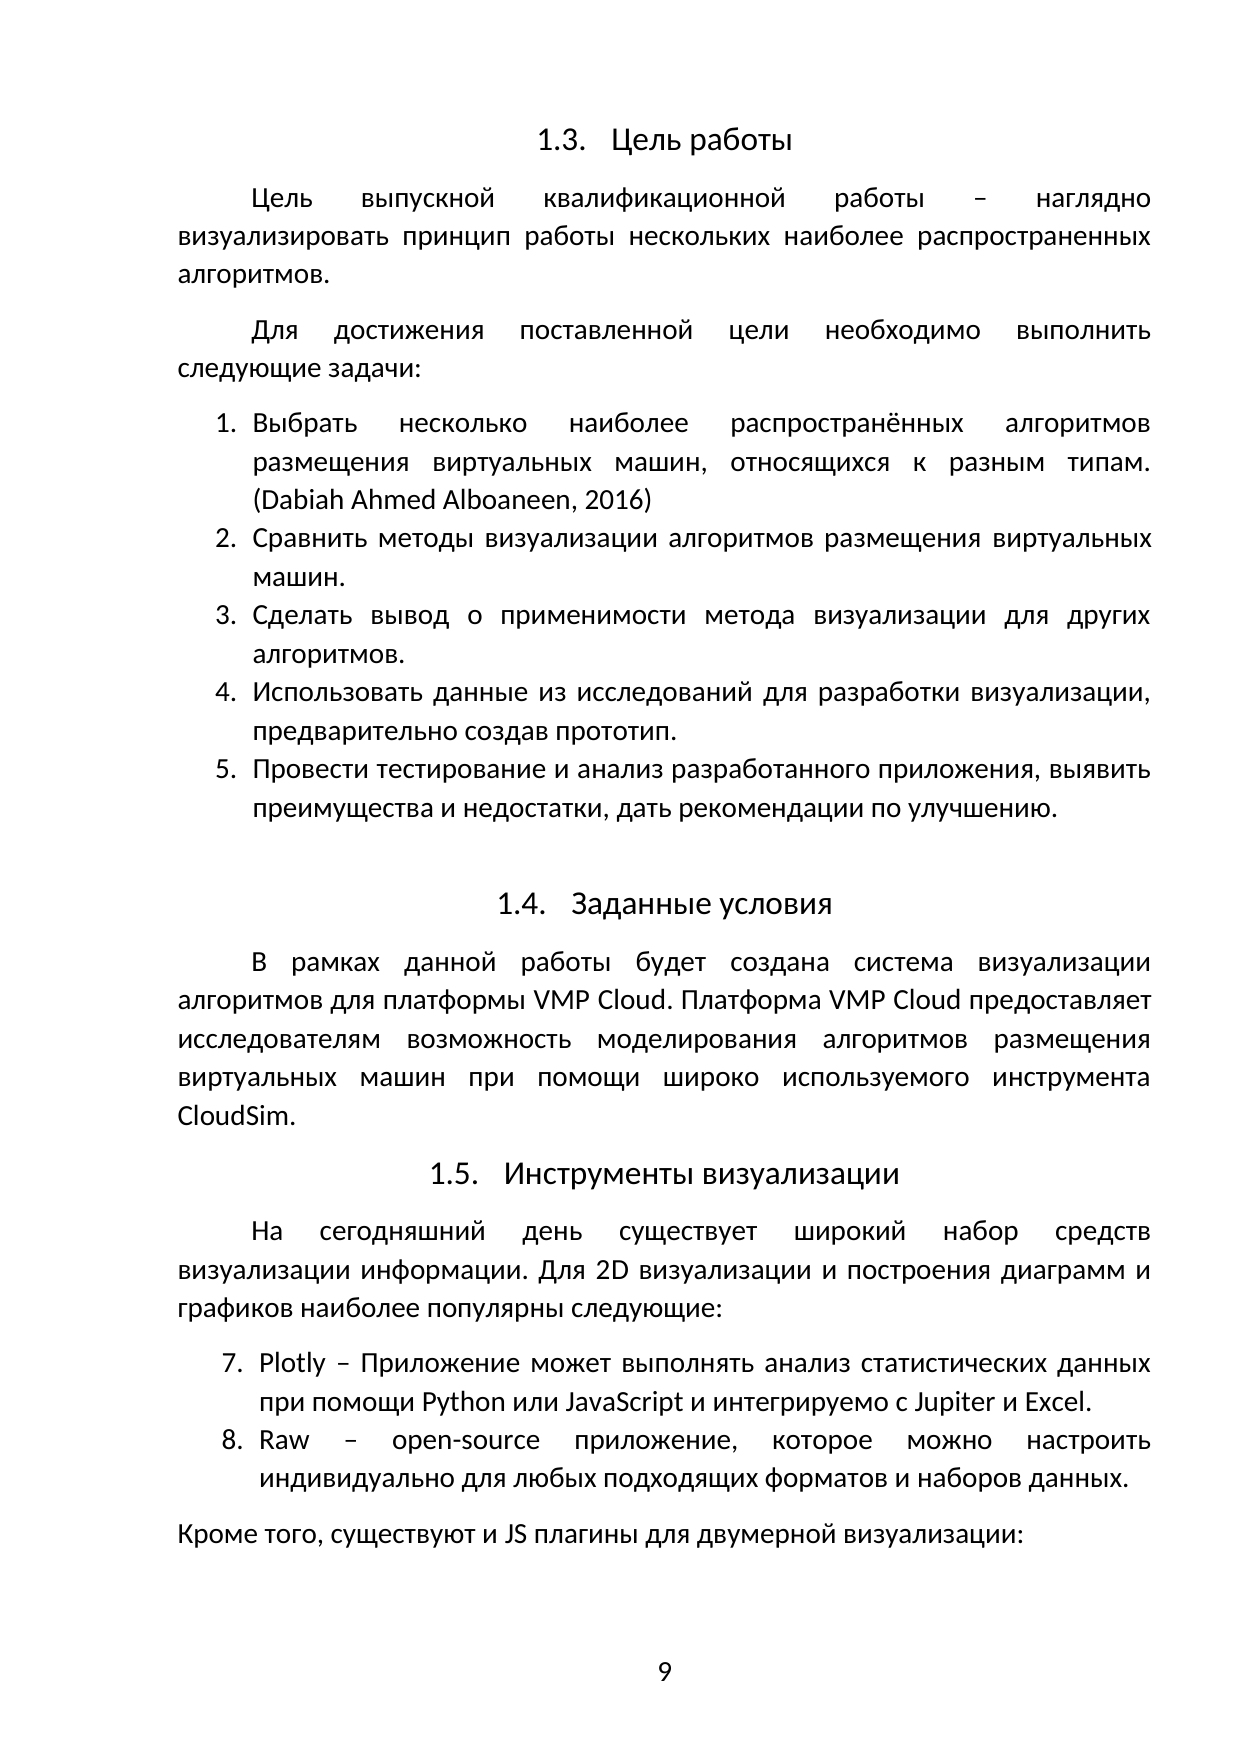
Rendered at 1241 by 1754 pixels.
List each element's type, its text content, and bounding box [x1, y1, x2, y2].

list Plotly – Приложение может выполнять анализ статистических данных при помощи Python или JavaScript и интегрируемо с Jupiter и Excel. [221, 1344, 1152, 1418]
subtitle Заданные условия [177, 882, 1152, 923]
list Raw – open-source приложение, которое можно настроить индивидуально для любых подходящих форматов и наборов данных. [221, 1421, 1152, 1495]
text В рамках данной работы будет создана система визуализации алгоритмов для платформы VMP Cloud. Платформа VMP Cloud предоставляет исследователям возможность моделирования алгоритмов размещения виртуальных машин при помощи широко используемого инструмента CloudSim. [177, 943, 1152, 1132]
text Кроме того, существуют и JS плагины для двумерной визуализации: [177, 1515, 1152, 1550]
list Сделать вывод о применимости метода визуализации для других алгоритмов. [215, 596, 1152, 671]
list Провести тестирование и анализ разработанного приложения, выявить преимущества и недостатки, дать рекомендации по улучшению. [215, 750, 1152, 824]
list Сравнить методы визуализации алгоритмов размещения виртуальных машин. [215, 519, 1152, 594]
text Цель выпускной квалификационной работы – наглядно визуализировать принцип работы нескольких наиболее распространенных алгоритмов. [177, 179, 1152, 291]
text Для достижения поставленной цели необходимо выполнить следующие задачи: [177, 311, 1152, 385]
list Выбрать несколько наиболее распространённых алгоритмов размещения виртуальных машин, относящихся к разным типам. [215, 404, 1152, 517]
subtitle Инструменты визуализации [177, 1152, 1152, 1192]
text На сегодняшний день существует широкий набор средств визуализации информации. Для 2D визуализации и построения диаграмм и графиков наиболее популярны следующие: [177, 1212, 1152, 1325]
subtitle Цель работы [177, 118, 1152, 159]
list Использовать данные из исследований для разработки визуализации, предварительно создав прототип. [215, 673, 1152, 747]
